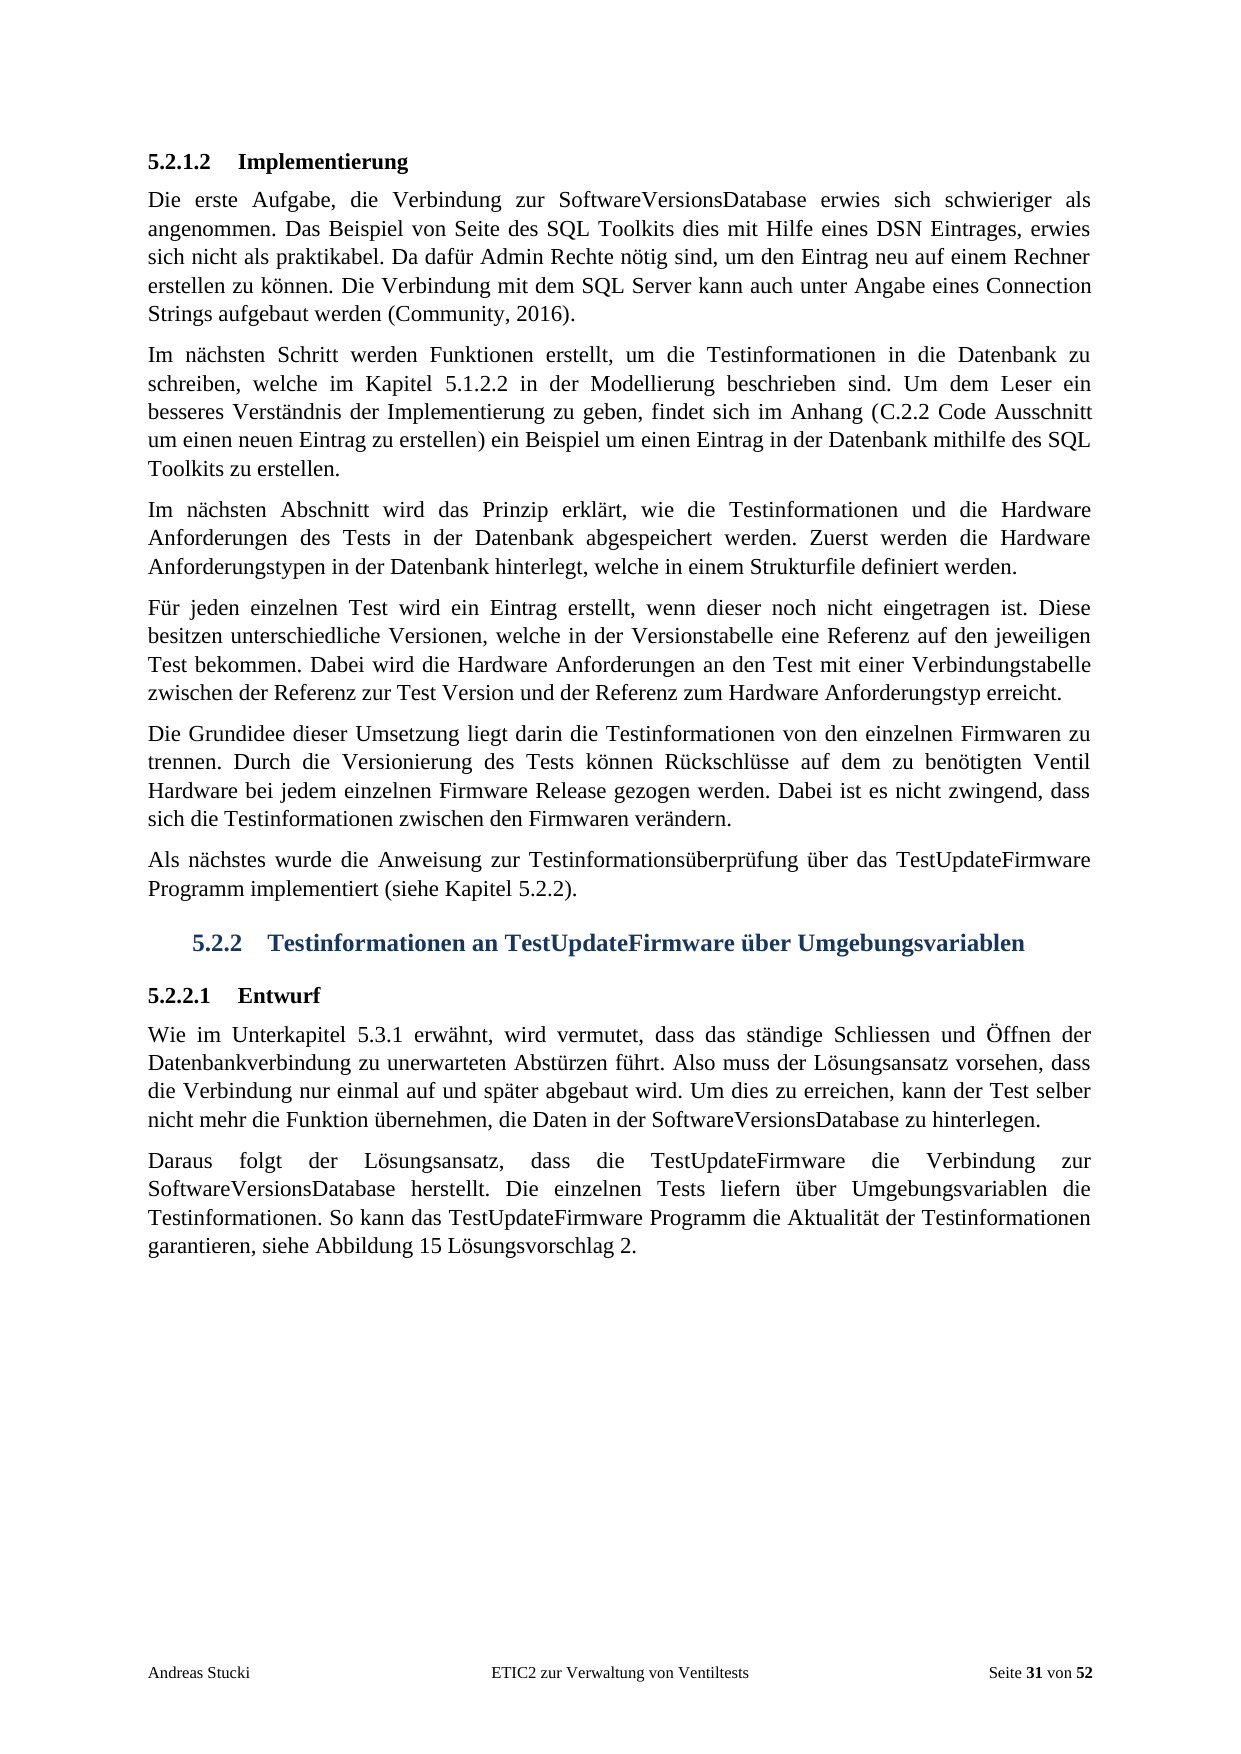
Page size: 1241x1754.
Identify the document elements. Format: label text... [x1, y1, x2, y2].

text Die Grundidee dieser Umsetzung liegt darin die Testinformationen von den einzelnen Firmwaren zu trennen. Durch die Versionierung des Tests können Rückschlüsse auf dem zu benötigten Ventil Hardware bei jedem einzelnen Firmware Release gezogen werden. Dabei ist es nicht zwingend, dass sich die Testinformationen zwischen den Firmwaren verändern. [148, 720, 1092, 832]
text Wie im Unterkapitel 5.3.1 erwähnt, wird vermutet, dass das ständige Schliessen und Öffnen der Datenbankverbindung zu unerwarteten Abstürzen führt. Also muss der Lösungsansatz vorsehen, dass die Verbindung nur einmal auf und später abgebaut wird. Um dies zu erreichen, kann der Test selber nicht mehr die Funktion übernehmen, die Daten in der SoftwareVersionsDatabase zu hinterlegen. [148, 1021, 1092, 1132]
text Die erste Aufgabe, die Verbindung zur SoftwareVersionsDatabase erwies sich schwieriger als angenommen. Das Beispiel von Seite des SQL Toolkits dies mit Hilfe eines DSN Eintrages, erwies sich nicht als praktikabel. Da dafür Admin Rechte nötig sind, um den Eintrag neu auf einem Rechner erstellen zu können. Die Verbindung mit dem SQL Server kann auch unter Angabe eines Connection Strings aufgebaut werden . [148, 187, 1092, 327]
text Daraus folgt der Lösungsansatz, dass die TestUpdateFirmware die Verbindung zur SoftwareVersionsDatabase herstellt. Die einzelnen Tests liefern über Umgebungsvariablen die Testinformationen. So kann das TestUpdateFirmware Programm die Aktualität der Testinformationen garantieren, siehe Abbildung 15 Lösungsvorschlag 2. [148, 1147, 1092, 1259]
text Im nächsten Schritt werden Funktionen erstellt, um die Testinformationen in die Datenbank zu schreiben, welche im Kapitel 5.1.2.2 in der Modellierung beschrieben sind. Um dem Leser ein besseres Verständnis der Implementierung zu geben, findet sich im Anhang (C.2.2 Code Ausschnitt um einen neuen Eintrag zu erstellen) ein Beispiel um einen Eintrag in der Datenbank mithilfe des SQL Toolkits zu erstellen. [148, 341, 1092, 481]
subtitle Testinformationen an TestUpdateFirmware über Umgebungsvariablen [192, 928, 1092, 957]
text Im nächsten Abschnitt wird das Prinzip erklärt, wie die Testinformationen und die Hardware Anforderungen des Tests in der Datenbank abgespeichert werden. Zuerst werden die Hardware Anforderungstypen in der Datenbank hinterlegt, welche in einem Strukturfile definiert werden. [148, 496, 1092, 579]
text Für jeden einzelnen Test wird ein Eintrag erstellt, wenn dieser noch nicht eingetragen ist. Diese besitzen unterschiedliche Versionen, welche in der Versionstabelle eine Referenz auf den jeweiligen Test bekommen. Dabei wird die Hardware Anforderungen an den Test mit einer Verbindungstabelle zwischen der Referenz zur Test Version und der Referenz zum Hardware Anforderungstyp erreicht. [148, 594, 1092, 705]
subtitle Implementierung [148, 148, 1092, 174]
subtitle Entwurf [148, 982, 1092, 1008]
text Als nächstes wurde die Anweisung zur Testinformationsüberprüfung über das TestUpdateFirmware Programm implementiert (siehe Kapitel 5.2.2). [148, 846, 1092, 901]
